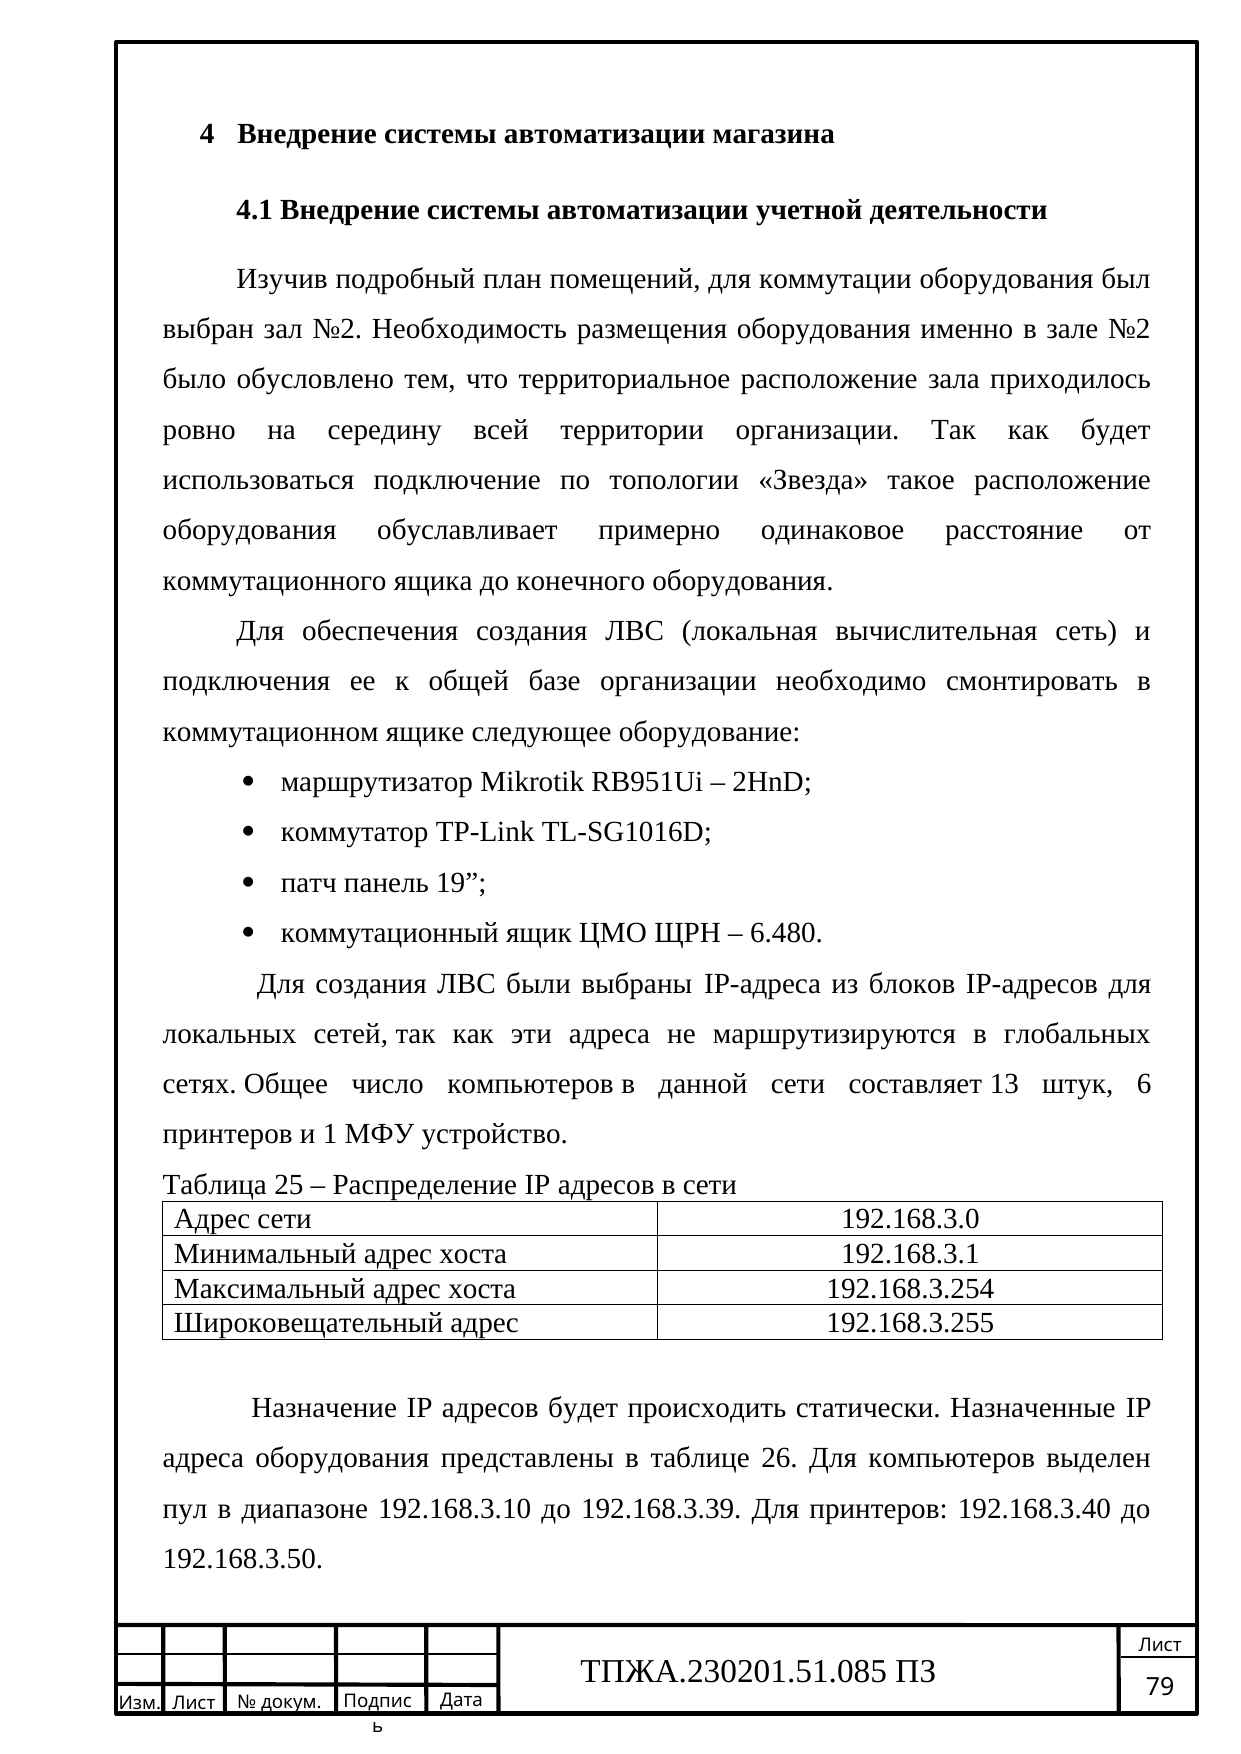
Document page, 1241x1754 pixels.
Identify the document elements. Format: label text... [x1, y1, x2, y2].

subtitle 4.1 Внедрение системы автоматизации учетной деятельности [236, 192, 1152, 225]
table_cell 192.168.3.254 [658, 1271, 1162, 1304]
table_cell Максимальный адрес хоста [163, 1271, 657, 1304]
subtitle Внедрение системы автоматизации магазина [199, 117, 1152, 150]
list маршрутизатор Mikrotik RB951Ui – 2HnD; [243, 764, 1152, 798]
table_cell 192.168.3.1 [658, 1236, 1162, 1270]
list коммутатор TP-Link TL-SG1016D; [243, 814, 1152, 848]
text Для обеспечения создания ЛВС (локальная вычислительная сеть) и подключения ее к общей базе организации необходимо смонтировать в коммутационном ящике следующее оборудование: [162, 613, 1152, 747]
table_cell Минимальный адрес хоста [163, 1236, 657, 1270]
text Назначение IP адресов будет происходить статически. Назначенные IP адреса оборудования представлены в таблице 26. Для компьютеров выделен пул в диапазоне 192.168.3.10 до 192.168.3.39. Для принтеров: 192.168.3.40 до 192.168.3.50. [162, 1390, 1152, 1575]
table_cell Широковещательный адрес [163, 1305, 657, 1339]
text Для создания ЛВС были выбраны IP-адреса из блоков IP-адресов для локальных сетей, так как эти адреса не маршрутизируются в глобальных сетях. Общее число компьютеров в данной сети составляет 13 штук, 6 принтеров и 1 МФУ устройство. [162, 966, 1152, 1150]
table_header Адрес сети [163, 1202, 657, 1235]
list коммутационный ящик ЦМО ЩРН – 6.480. [243, 915, 1152, 949]
text Изучив подробный план помещений, для коммутации оборудования был выбран зал №2. Необходимость размещения оборудования именно в зале №2 было обусловлено тем, что территориальное расположение зала приходилось ровно на середину всей территории организации. Так как будет использоваться подключение по топологии «Звезда» такое расположение оборудования обуславливает примерно одинаковое расстояние от коммутационного ящика до конечного оборудования. [162, 261, 1152, 596]
table_cell 192.168.3.255 [658, 1305, 1162, 1339]
table_header 192.168.3.0 [658, 1202, 1162, 1235]
list патч панель 19”; [243, 865, 1152, 898]
text Таблица 25 – Распределение IP адресов в сети [162, 1167, 1152, 1201]
